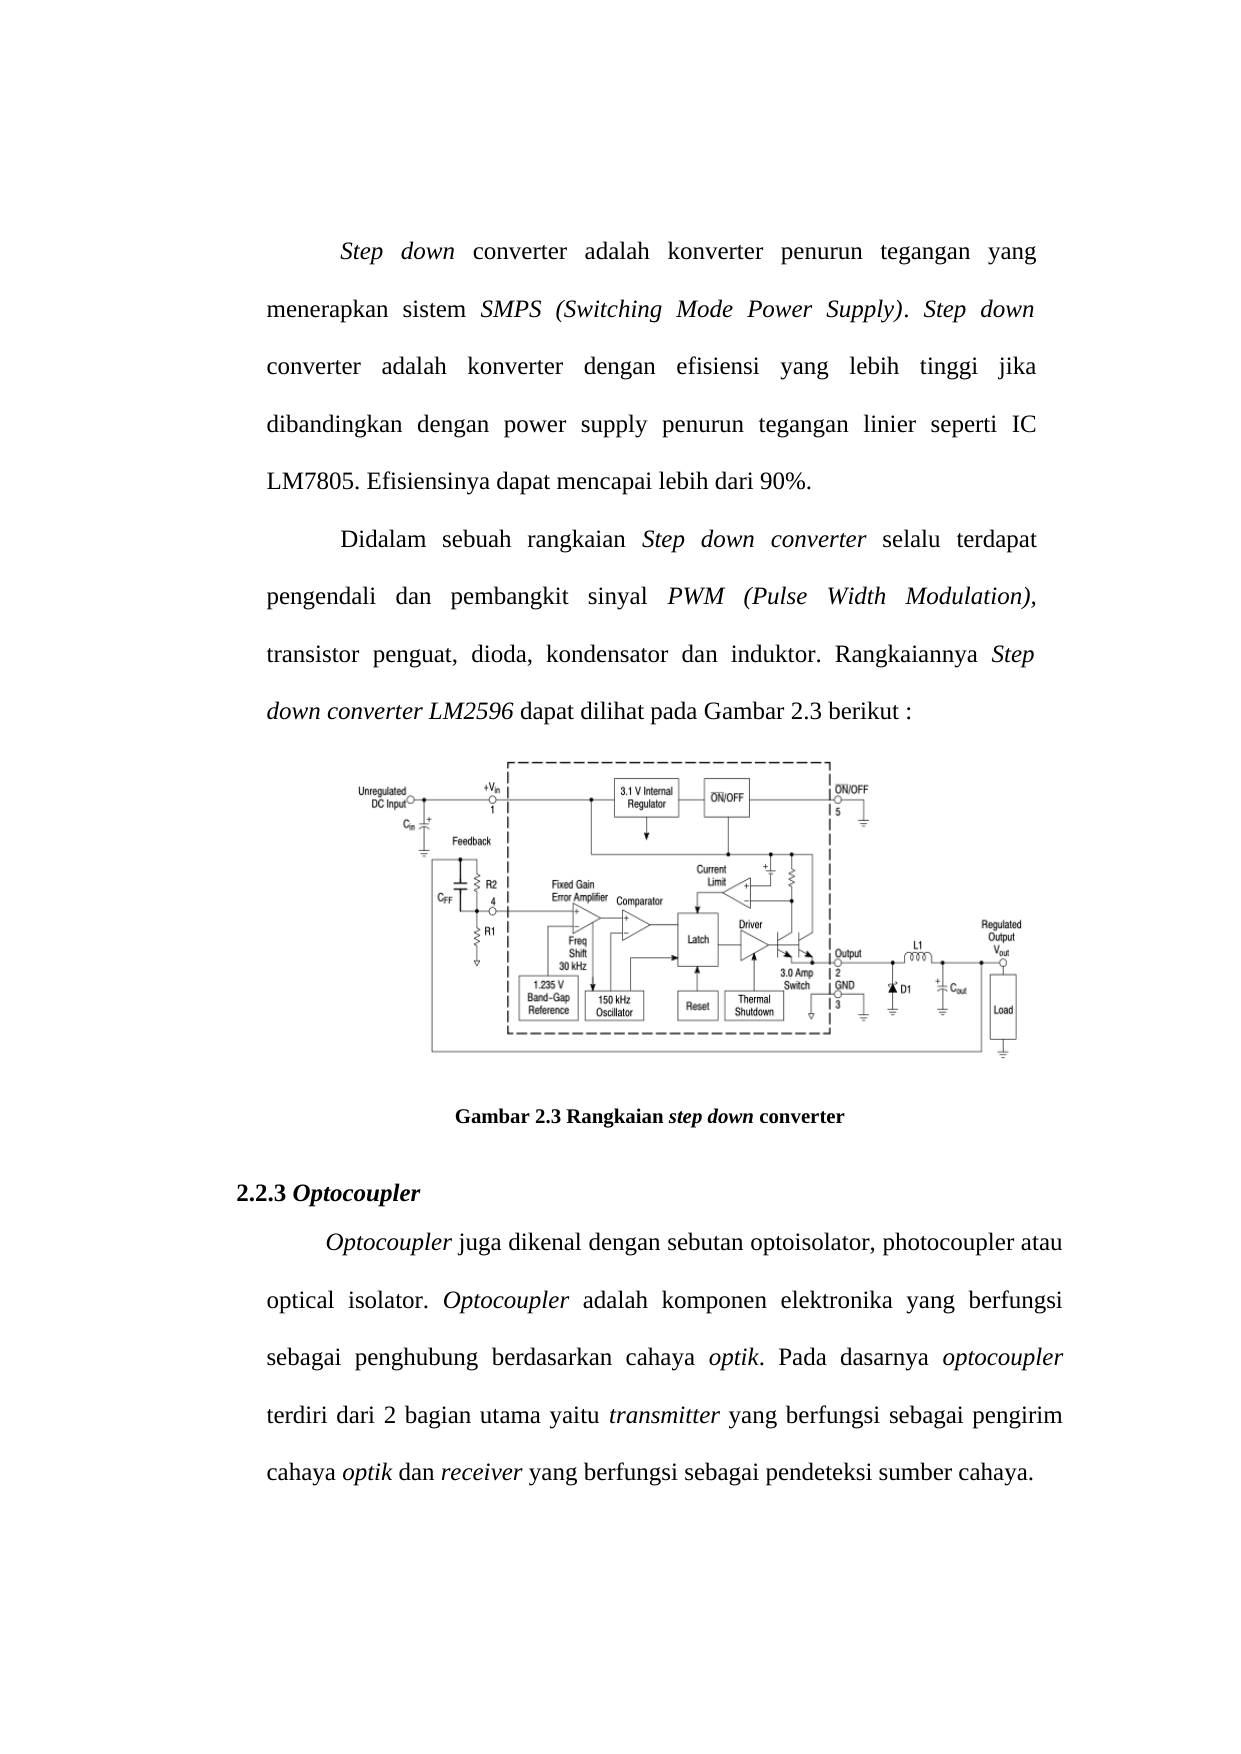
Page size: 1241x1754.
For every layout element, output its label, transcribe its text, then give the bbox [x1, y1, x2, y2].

subtitle Gambar 2.3 Rangkaian step down converter [236, 1104, 1063, 1128]
text Optocoupler juga dikenal dengan sebutan optoisolator, photocoupler atau optical isolator. Optocoupler adalah komponen elektronika yang berfungsi sebagai penghubung berdasarkan cahaya optik. Pada dasarnya optocoupler terdiri dari 2 bagian utama yaitu transmitter yang berfungsi sebagai pengirim cahaya optik dan receiver yang berfungsi sebagai pendeteksi sumber cahaya. [266, 1227, 1063, 1486]
text Step down converter adalah konverter penurun tegangan yang menerapkan sistem SMPS (Switching Mode Power Supply). Step down converter adalah konverter dengan efisiensi yang lebih tinggi jika dibandingkan dengan power supply penurun tegangan linier seperti IC LM7805. Efisiensinya dapat mencapai lebih dari 90%. [266, 236, 1037, 495]
subtitle 2.2.3 Optocoupler [236, 1178, 1063, 1207]
picture [347, 753, 1030, 1070]
text Didalam sebuah rangkaian Step down converter selalu terdapat pengendali dan pembangkit sinyal PWM (Pulse Width Modulation), transistor penguat, dioda, kondensator dan induktor. Rangkaiannya Step down converter LM2596 dapat dilihat pada Gambar 2.3 berikut : [266, 524, 1037, 725]
